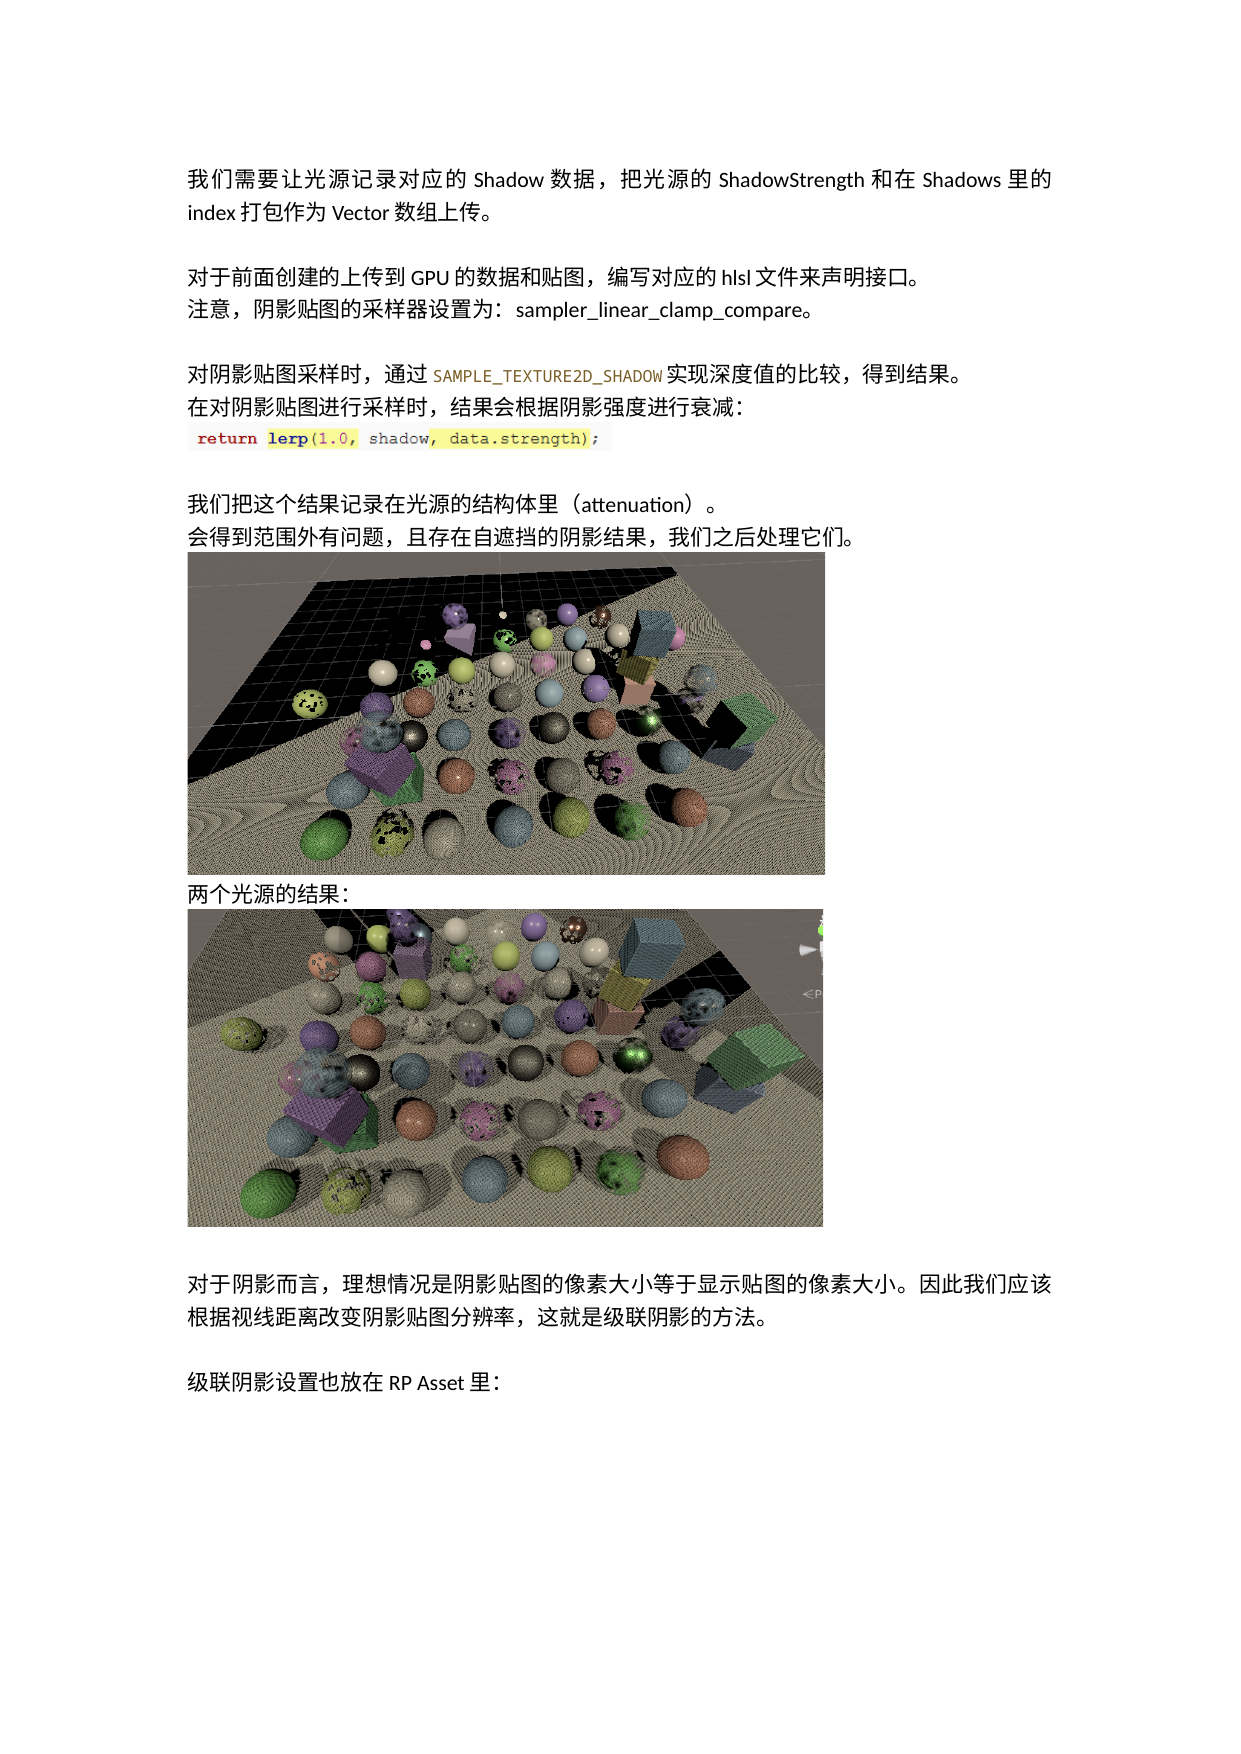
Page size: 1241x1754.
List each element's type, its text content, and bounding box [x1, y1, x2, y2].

picture [187, 422, 613, 451]
text 我们把这个结果记录在光源的结构体里（attenuation）。 [187, 487, 1053, 519]
text 对于前面创建的上传到GPU的数据和贴图，编写对应的hlsl文件来声明接口。 [187, 259, 1053, 292]
text 对阴影贴图采样时，通过SAMPLE_TEXTURE2D_SHADOW实现深度值的比较，得到结果。 [187, 357, 1053, 389]
text 我们需要让光源记录对应的Shadow数据，把光源的ShadowStrength和在Shadows里的index打包作为Vector数组上传。 [187, 162, 1053, 227]
text 级联阴影设置也放在RP Asset里： [187, 1364, 1053, 1397]
picture [187, 909, 824, 1227]
picture [187, 552, 826, 875]
text 会得到范围外有问题，且存在自遮挡的阴影结果，我们之后处理它们。 [187, 519, 1053, 552]
text 在对阴影贴图进行采样时，结果会根据阴影强度进行衰减： [187, 389, 1053, 422]
text 对于阴影而言，理想情况是阴影贴图的像素大小等于显示贴图的像素大小。因此我们应该根据视线距离改变阴影贴图分辨率，这就是级联阴影的方法。 [187, 1267, 1053, 1332]
text 两个光源的结果： [187, 877, 1053, 909]
text 注意，阴影贴图的采样器设置为：sampler_linear_clamp_compare。 [187, 292, 1053, 324]
